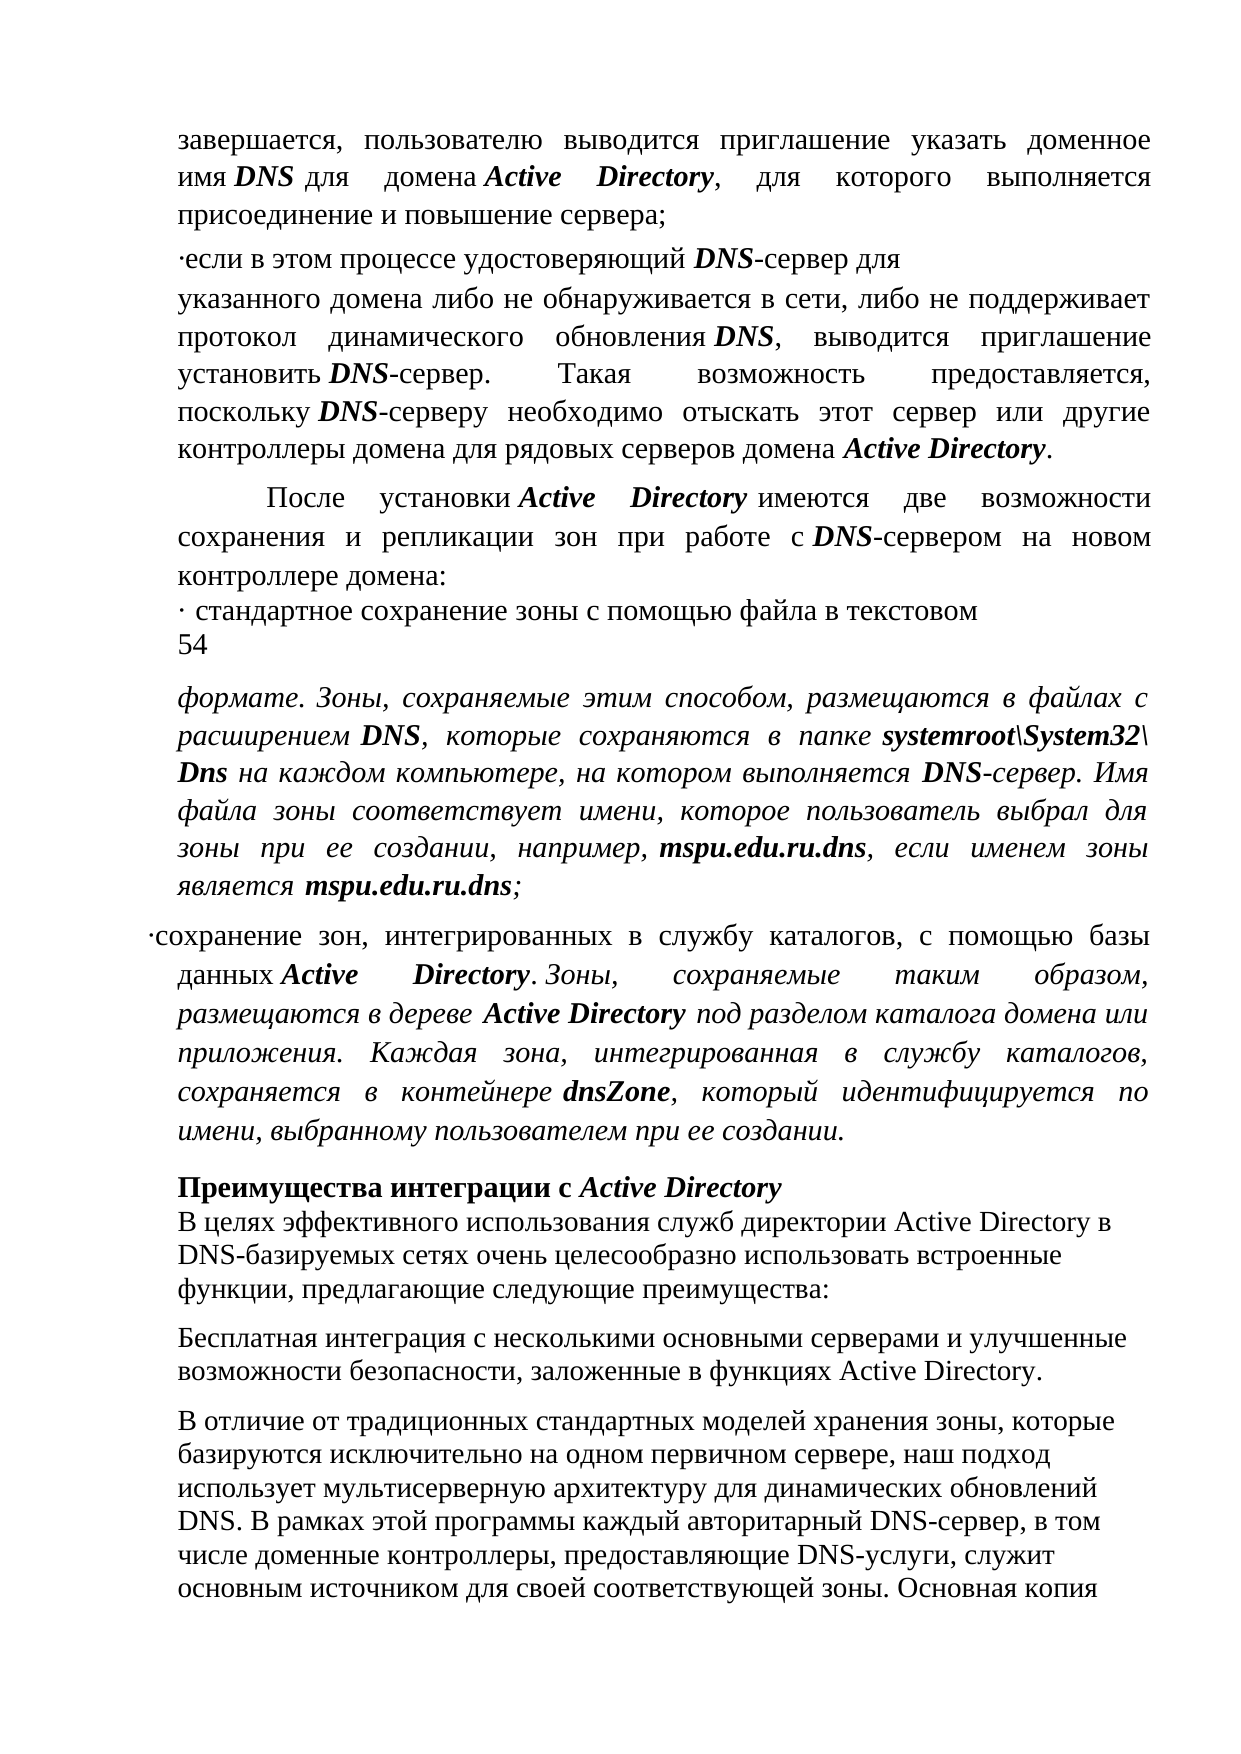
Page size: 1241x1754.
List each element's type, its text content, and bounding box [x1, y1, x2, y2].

text Бесплатная интеграция с несколькими основными серверами и улучшенные возможности безопасности, заложенные в функциях Active Directory. [177, 1320, 1152, 1387]
text ∙сохранение зон, интегрированных в службу каталогов, с помощью базы данных Active Directory. Зоны, сохраняемые таким образом, размещаются в дереве Active Directory под разделом каталога домена или приложения. Каждая зона, интегрированная в службу каталогов, сохраняется в контейнере dnsZone, который идентифицируется по имени, выбранному пользователем при ее создании. [147, 913, 1152, 1147]
text Преимущества интеграции с Active Directory [177, 1169, 1152, 1204]
text формате. Зоны, сохраняемые этим способом, размещаются в файлах с расширением DNS, которые сохраняются в папке systemroot\System32\Dns на каждом компьютере, на котором выполняется DNS-сервер. Имя файла зоны соответствует имени, которое пользователь выбрал для зоны при ее создании, например, mspu.edu.ru.dns, если именем зоны является mspu.edu.ru.dns; [177, 677, 1152, 902]
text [147, 118, 1152, 231]
text В целях эффективного использования служб директории Active Directory в DNS-базируемых сетях очень целесообразно использовать встроенные функции, предлагающие следующие преимущества: [177, 1204, 1152, 1304]
text ∙ стандартное сохранение зоны с помощью файла в текстовом [177, 592, 1152, 627]
text После установки Active Directory имеются две возможности сохранения и репликации зон при работе с DNS-сервером на новом контроллере домена: [177, 475, 1152, 592]
text 54 [177, 627, 1152, 661]
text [177, 1403, 1152, 1604]
text ∙если в этом процессе удостоверяющий DNS-сервер для [177, 240, 1152, 275]
text указанного домена либо не обнаруживается в сети, либо не поддерживает протокол динамического обновления DNS, выводится приглашение установить DNS-сервер. Такая возможность предоставляется, поскольку DNS-серверу необходимо отыскать этот сервер или другие контроллеры домена для рядовых серверов домена Active Directory. [177, 278, 1152, 465]
